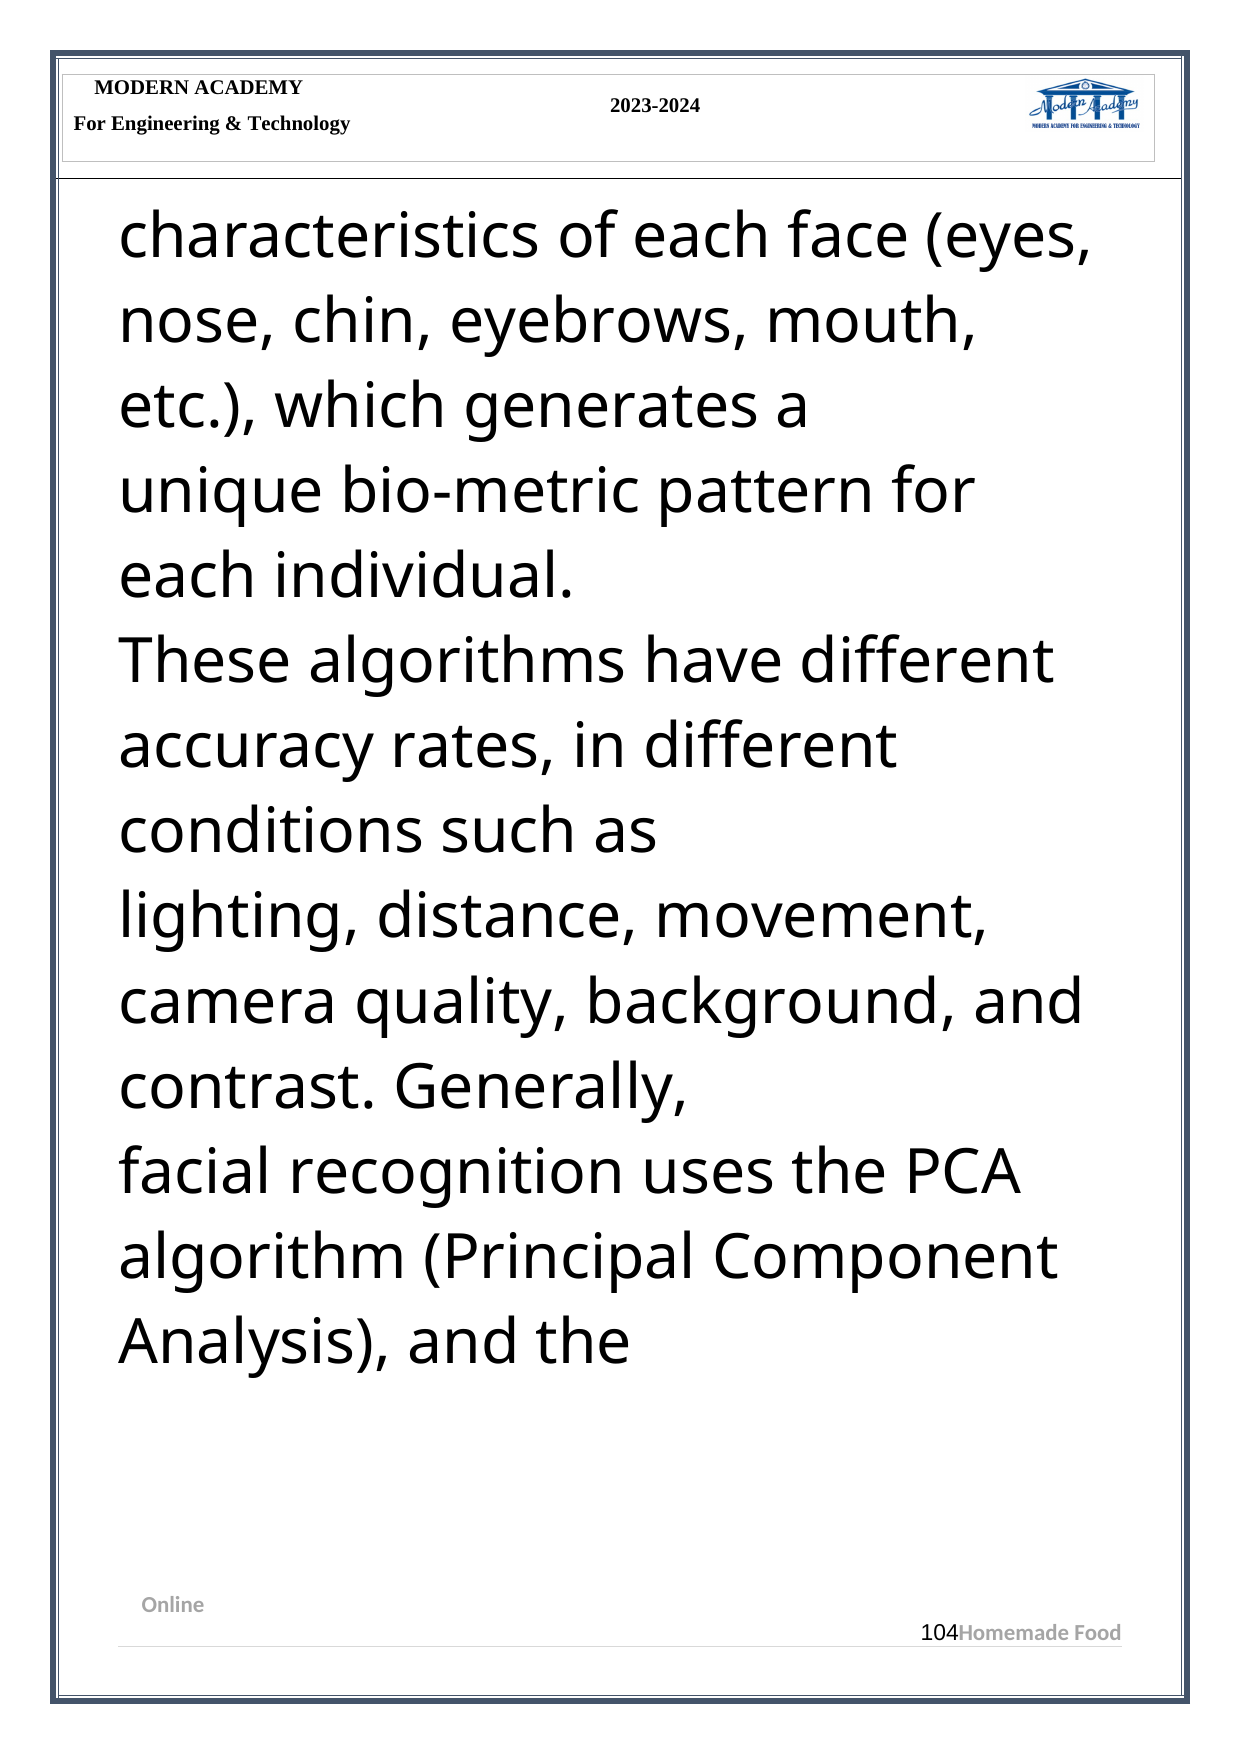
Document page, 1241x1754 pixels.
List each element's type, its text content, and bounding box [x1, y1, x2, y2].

text unique bio-metric pattern for each individual. [118, 446, 1122, 616]
text characteristics of each face (eyes, nose, chin, eyebrows, mouth, etc.), which generates a [118, 190, 1122, 446]
text These algorithms have different accuracy rates, in different conditions such as [118, 616, 1122, 871]
text facial recognition uses the PCA algorithm (Principal Component Analysis), and the [118, 1126, 1122, 1382]
picture [1025, 75, 1144, 132]
text lighting, distance, movement, camera quality, background, and contrast. Generally, [118, 871, 1122, 1126]
